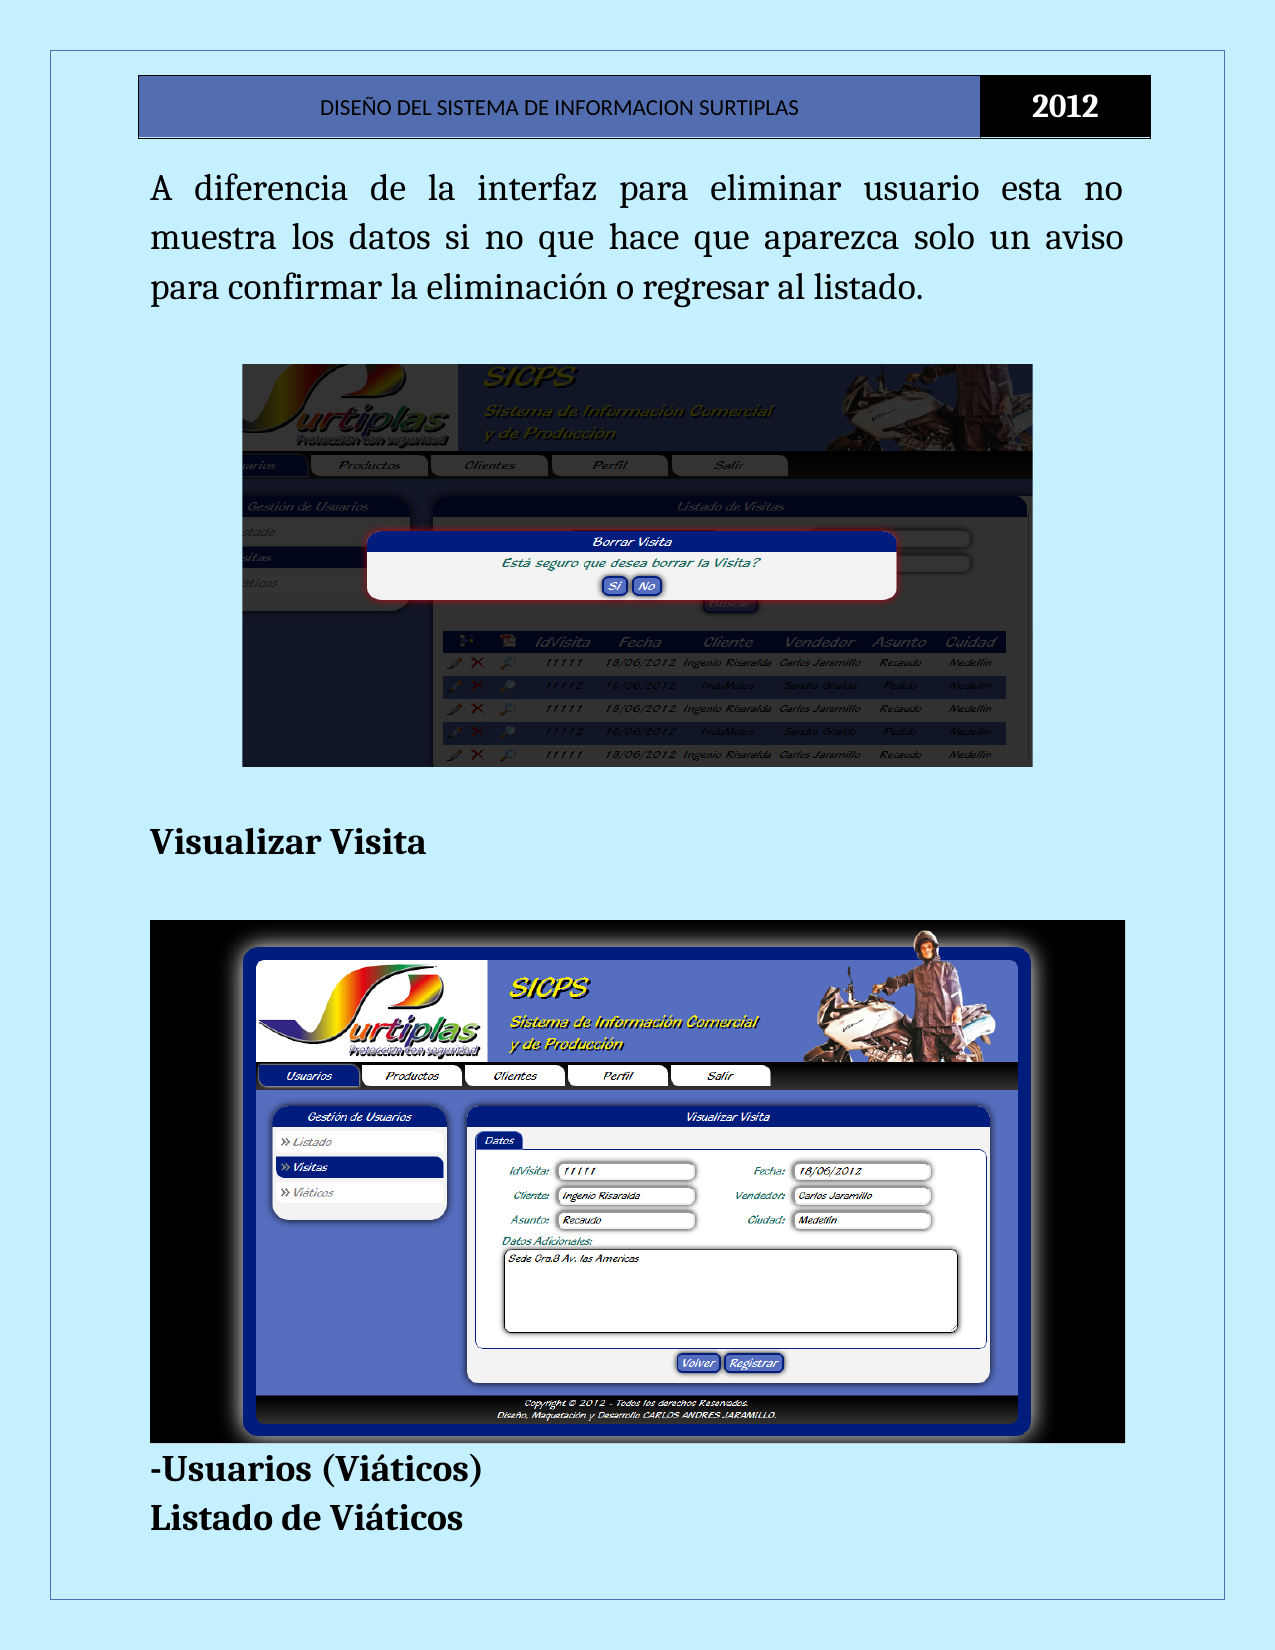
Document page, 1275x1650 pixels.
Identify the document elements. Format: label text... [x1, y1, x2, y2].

text Visualizar Visita [150, 821, 1125, 864]
text Listado de Viáticos [150, 1497, 1125, 1540]
text A diferencia de la interfaz para eliminar usuario esta no muestra los datos si no que hace que aparezca solo un aviso para confirmar la eliminación o regresar al listado. [150, 166, 1125, 309]
text -Usuarios (Viáticos) [150, 1447, 1125, 1491]
